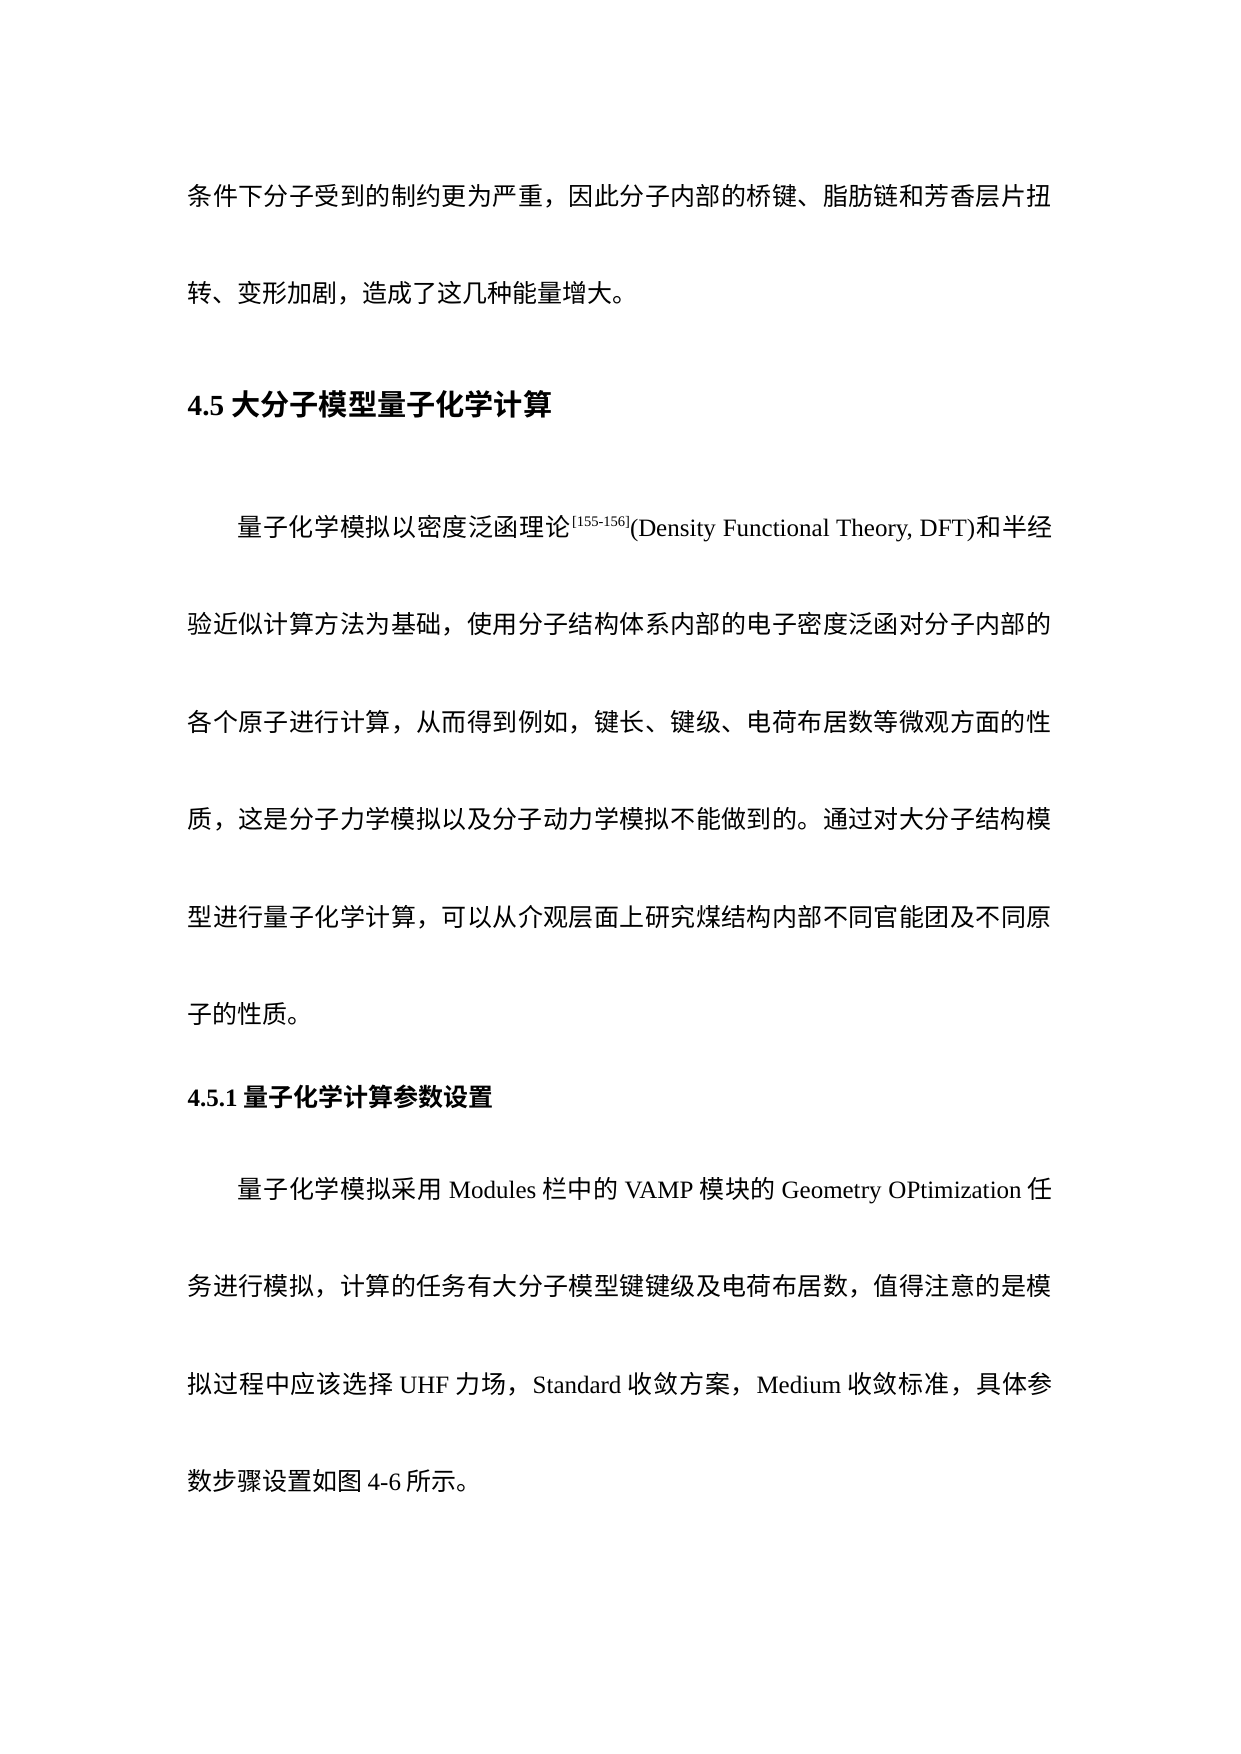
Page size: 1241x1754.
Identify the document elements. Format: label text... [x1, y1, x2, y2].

text 4.5.1 量子化学计算参数设置 [187, 1063, 1053, 1128]
subtitle 4.5 大分子模型量子化学计算 [187, 370, 1053, 435]
text 量子化学模拟采用Modules栏中的VAMP模块的Geometry OPtimization任务进行模拟，计算的任务有大分子模型键键级及电荷布居数，值得注意的是模拟过程中应该选择UHF力场，Standard收敛方案，Medium收敛标准，具体参数步骤设置如图4-6所示。 [187, 1155, 1053, 1512]
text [187, 162, 1053, 324]
text 量子化学模拟以密度泛函理论[155-156](Density Functional Theory, DFT)和半经验近似计算方法为基础，使用分子结构体系内部的电子密度泛函对分子内部的各个原子进行计算，从而得到例如，键长、键级、电荷布居数等微观方面的性质，这是分子力学模拟以及分子动力学模拟不能做到的。通过对大分子结构模型进行量子化学计算，可以从介观层面上研究煤结构内部不同官能团及不同原子的性质。 [187, 493, 1053, 1045]
